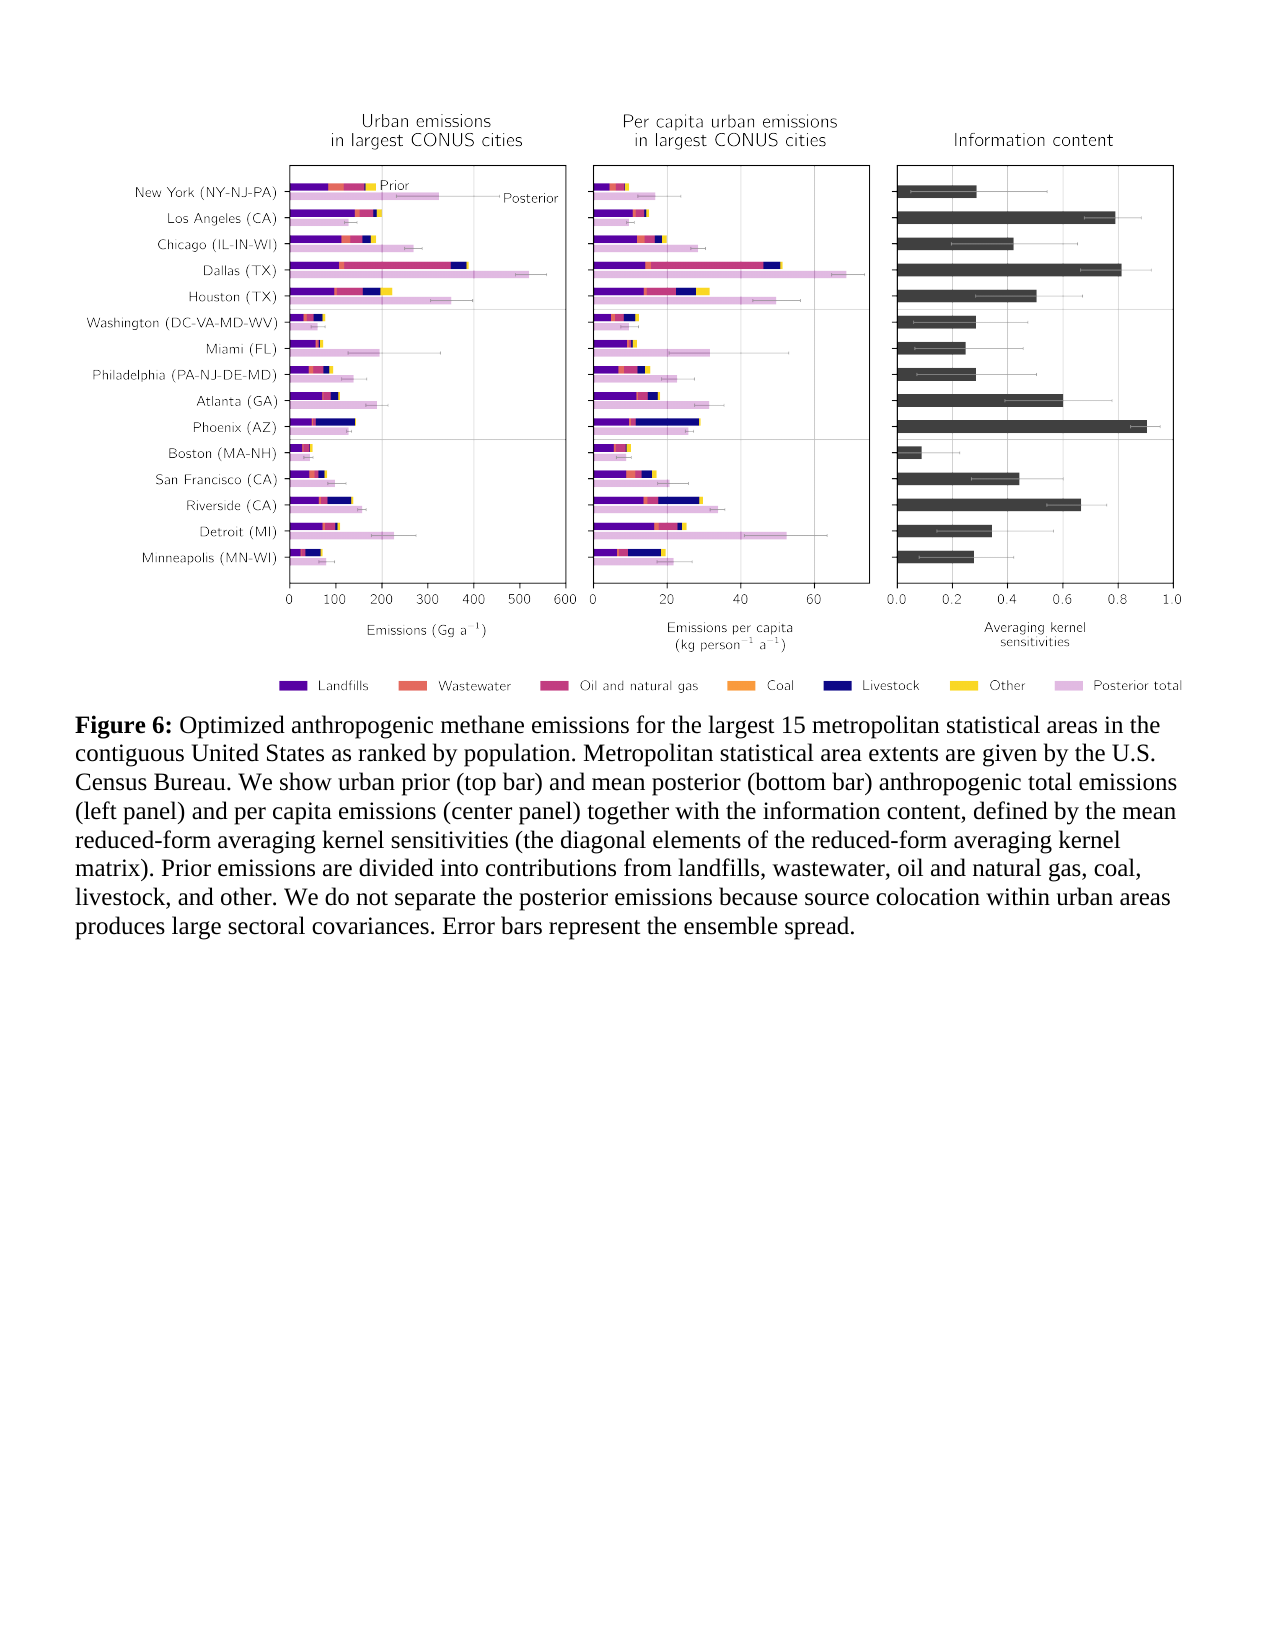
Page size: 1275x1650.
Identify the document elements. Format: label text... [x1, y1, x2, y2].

picture [75, 103, 1200, 710]
text Figure 6: Optimized anthropogenic methane emissions for the largest 15 metropolitan statistical areas in the contiguous United States as ranked by population. Metropolitan statistical area extents are given by the U.S. Census Bureau. We show urban prior (top bar) and mean posterior (bottom bar) anthropogenic total emissions (left panel) and per capita emissions (center panel) together with the information content, defined by the mean reduced-form averaging kernel sensitivities (the diagonal elements of the reduced-form averaging kernel matrix). Prior emissions are divided into contributions from landfills, wastewater, oil and natural gas, coal, livestock, and other. We do not separate the posterior emissions because source colocation within urban areas produces large sectoral covariances. Error bars represent the ensemble spread. [75, 710, 1200, 940]
